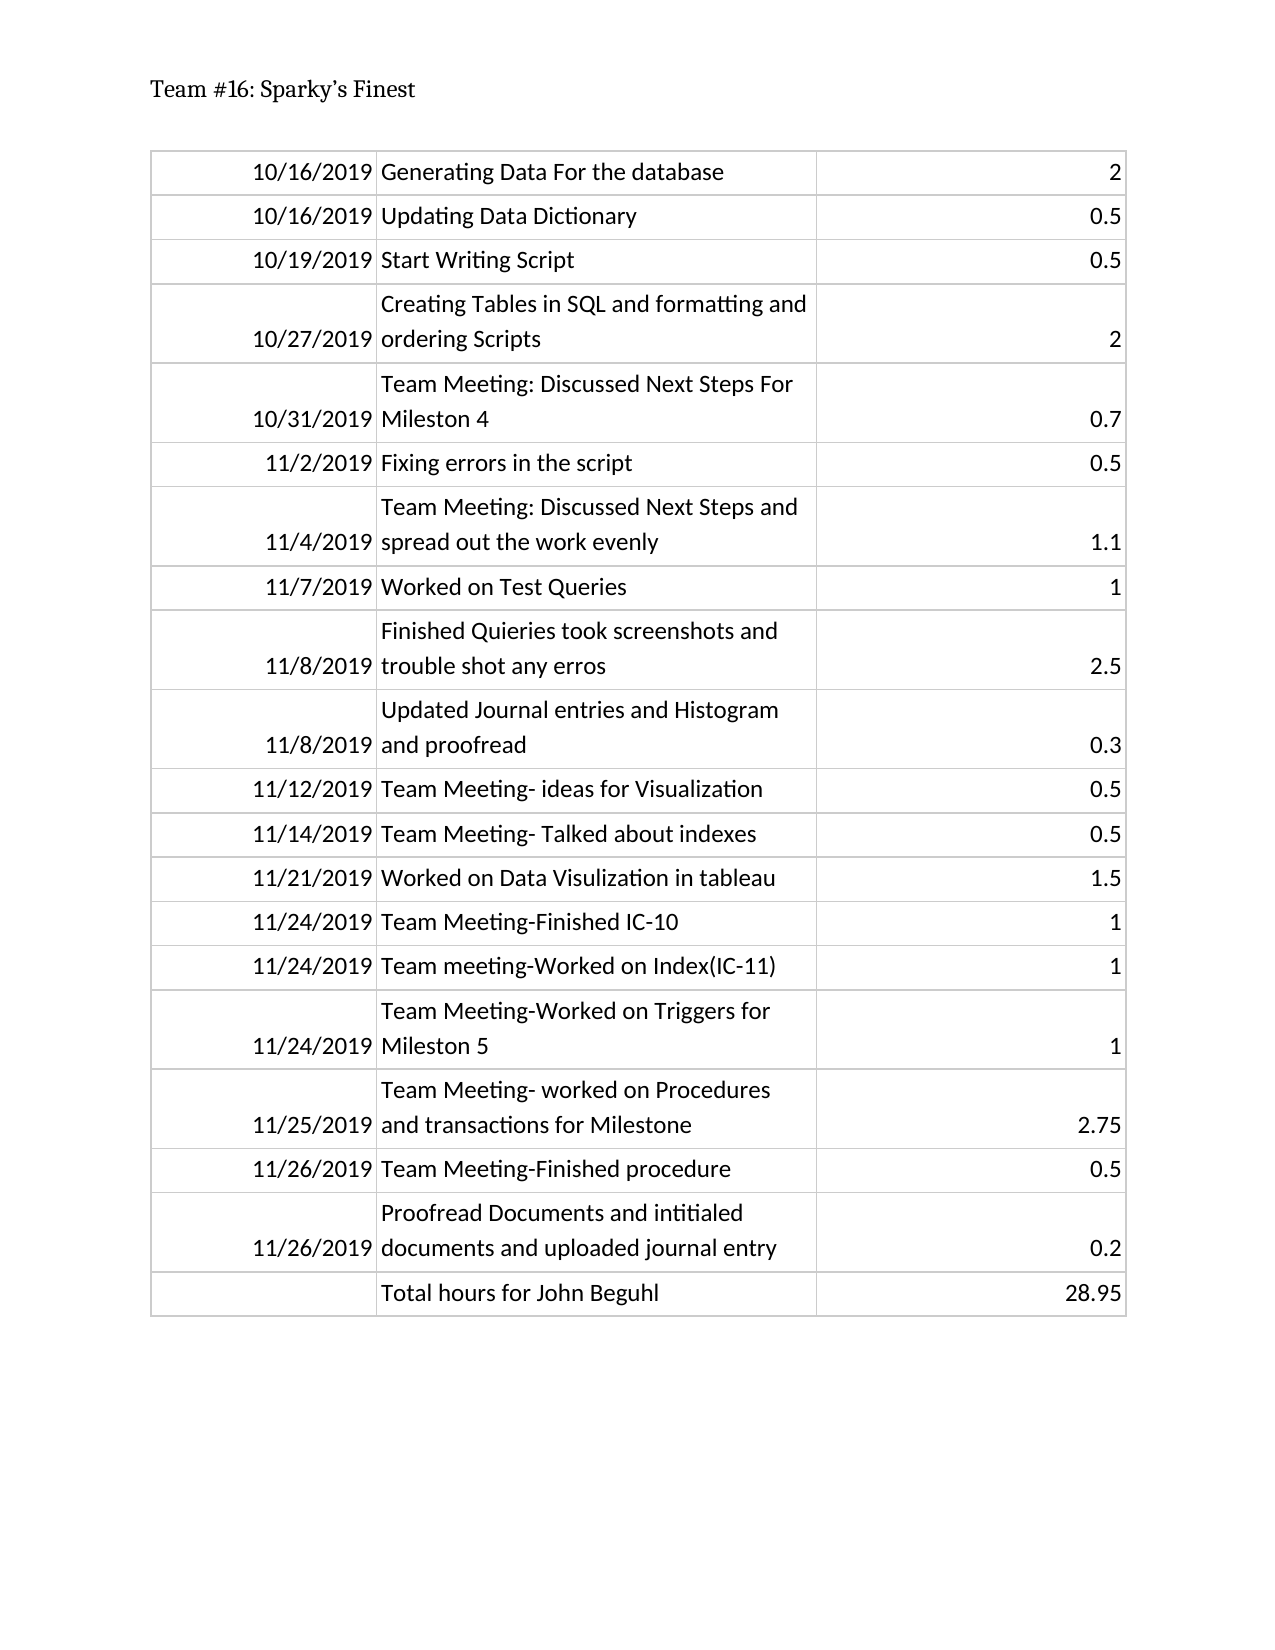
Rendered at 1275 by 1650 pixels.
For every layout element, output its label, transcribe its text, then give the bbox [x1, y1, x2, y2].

table_cell 2.75 [817, 1070, 1125, 1148]
table_cell Team Meeting-Worked on Triggers for Mileston 5 [377, 991, 816, 1068]
table_cell Total hours for John Beguhl [377, 1273, 816, 1315]
table_cell Start Writing Script [377, 240, 816, 283]
table_cell 11/26/2019 [152, 1193, 376, 1271]
table_cell 0.2 [817, 1193, 1125, 1271]
table_cell Creating Tables in SQL and formatting and ordering Scripts [377, 285, 816, 362]
table_cell 11/24/2019 [152, 946, 376, 989]
table_cell 11/12/2019 [152, 769, 376, 812]
table_cell 0.5 [817, 769, 1125, 812]
table_cell 0.3 [817, 690, 1125, 768]
table_cell 10/16/2019 [152, 152, 376, 194]
table_cell 11/7/2019 [152, 567, 376, 609]
table_cell 0.5 [817, 814, 1125, 856]
table_cell [152, 1273, 376, 1315]
table_cell 11/24/2019 [152, 991, 376, 1068]
table_cell 28.95 [817, 1273, 1125, 1315]
table_cell Team Meeting: Discussed Next Steps and spread out the work evenly [377, 487, 816, 565]
table_cell Team Meeting- worked on Procedures and transactions for Milestone [377, 1070, 816, 1148]
table_cell 2 [817, 152, 1125, 194]
table_cell 11/25/2019 [152, 1070, 376, 1148]
table_cell 11/14/2019 [152, 814, 376, 856]
table_cell Fixing errors in the script [377, 443, 816, 486]
table_cell Updating Data Dictionary [377, 196, 816, 238]
table_cell Worked on Test Queries [377, 567, 816, 609]
table_cell Team Meeting- ideas for Visualization [377, 769, 816, 812]
table_cell Team Meeting-Finished procedure [377, 1149, 816, 1192]
table_cell 10/16/2019 [152, 196, 376, 238]
table_cell 11/24/2019 [152, 902, 376, 945]
table_cell 1.1 [817, 487, 1125, 565]
table_cell 2 [817, 285, 1125, 362]
table_cell 1.5 [817, 858, 1125, 901]
table_cell Proofread Documents and intitialed documents and uploaded journal entry [377, 1193, 816, 1271]
table_cell 11/8/2019 [152, 611, 376, 688]
table_cell Team Meeting: Discussed Next Steps For Mileston 4 [377, 364, 816, 441]
table_cell 0.5 [817, 196, 1125, 238]
table_cell 0.5 [817, 443, 1125, 486]
table_cell 0.7 [817, 364, 1125, 441]
table_cell 11/26/2019 [152, 1149, 376, 1192]
table_cell Generating Data For the database [377, 152, 816, 194]
table_cell 1 [817, 902, 1125, 945]
table_cell Finished Quieries took screenshots and trouble shot any erros [377, 611, 816, 688]
table_cell 1 [817, 946, 1125, 989]
table_cell 11/2/2019 [152, 443, 376, 486]
table_cell 11/21/2019 [152, 858, 376, 901]
table_cell 1 [817, 991, 1125, 1068]
table_cell Team Meeting- Talked about indexes [377, 814, 816, 856]
table_cell 0.5 [817, 1149, 1125, 1192]
table_cell Team Meeting-Finished IC-10 [377, 902, 816, 945]
table_cell 0.5 [817, 240, 1125, 283]
table_cell 11/4/2019 [152, 487, 376, 565]
table_cell Worked on Data Visulization in tableau [377, 858, 816, 901]
table_cell Team meeting-Worked on Index(IC-11) [377, 946, 816, 989]
table_cell 11/8/2019 [152, 690, 376, 768]
table_cell 10/19/2019 [152, 240, 376, 283]
table_cell 10/27/2019 [152, 285, 376, 362]
table_cell 1 [817, 567, 1125, 609]
table_cell 10/31/2019 [152, 364, 376, 441]
table_cell Updated Journal entries and Histogram and proofread [377, 690, 816, 768]
table_cell 2.5 [817, 611, 1125, 688]
